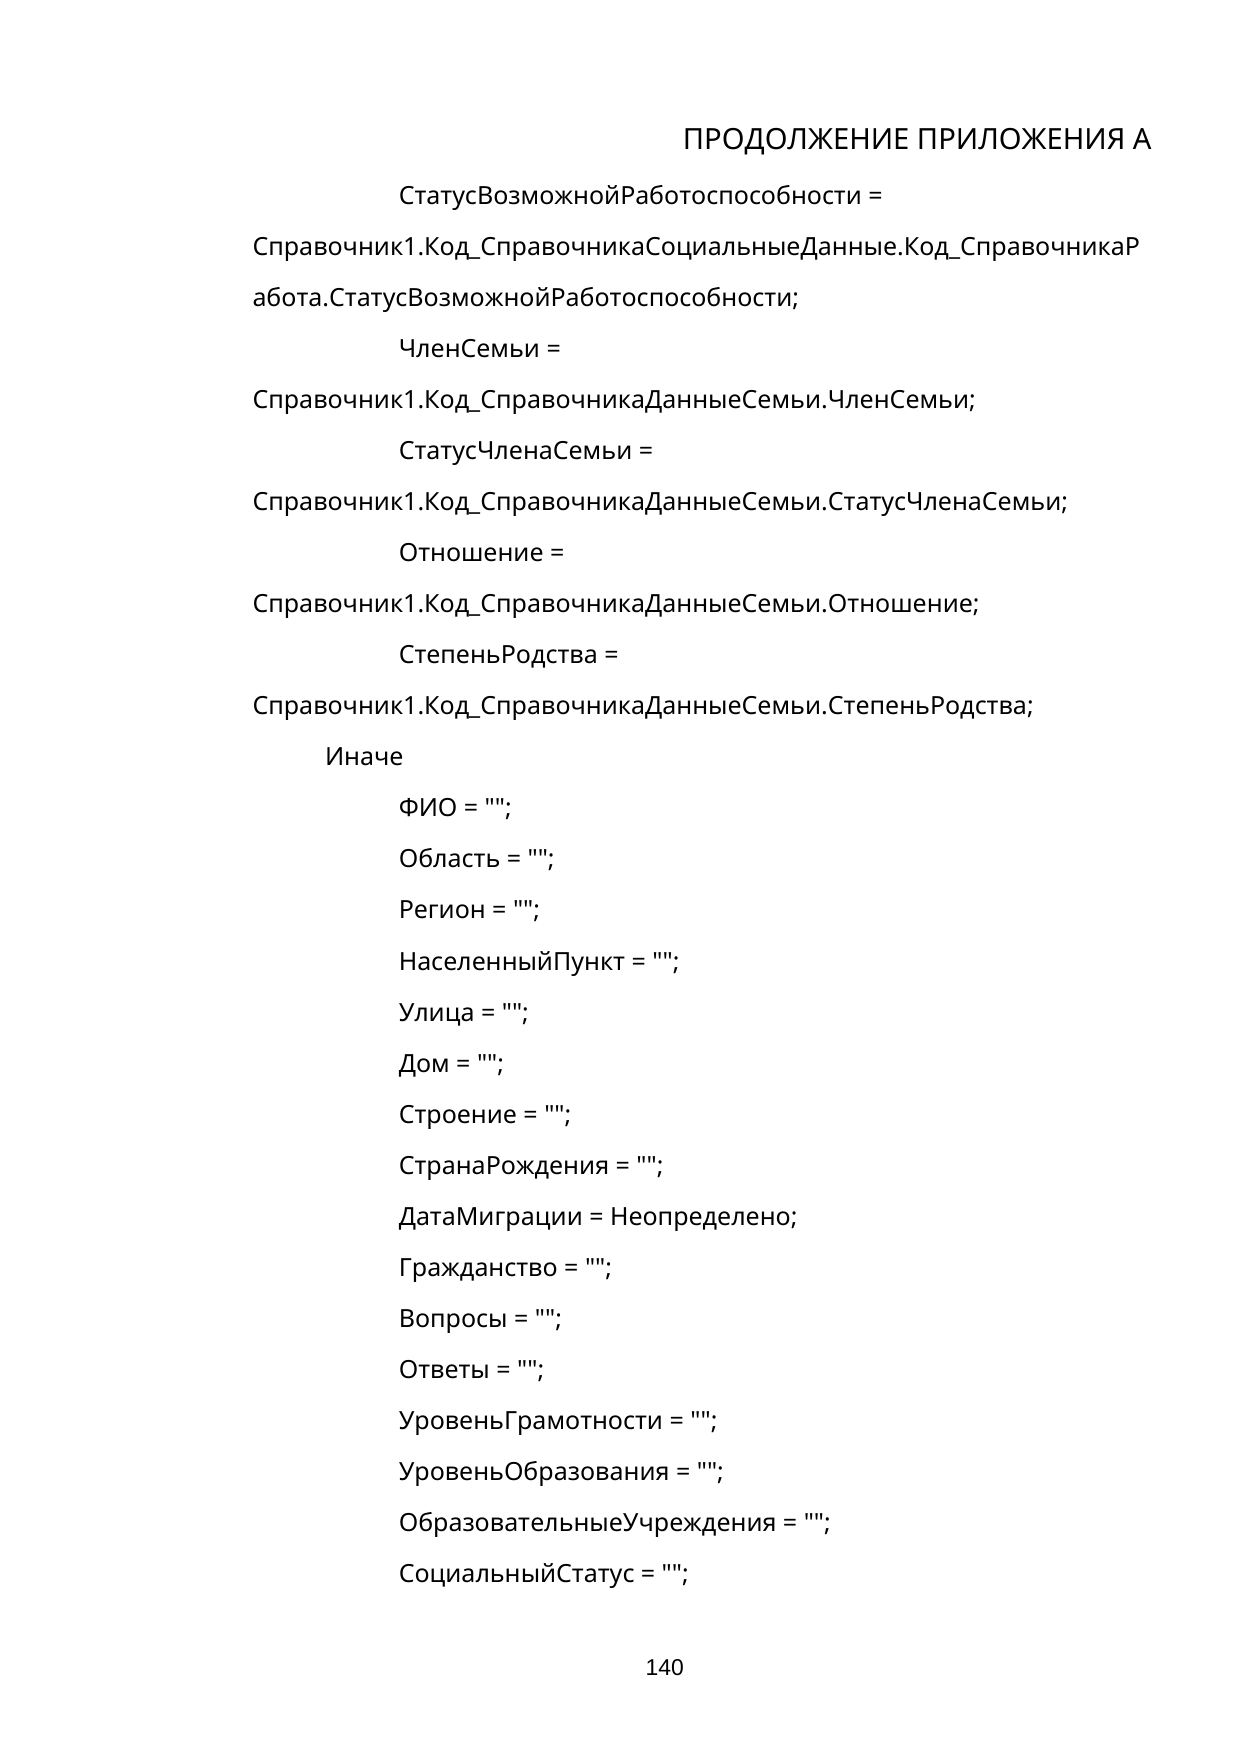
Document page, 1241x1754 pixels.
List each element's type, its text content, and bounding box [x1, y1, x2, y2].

list Гражданство = ""; [252, 1249, 1152, 1283]
list УровеньГрамотности = ""; [252, 1403, 1152, 1437]
list СтатусВозможнойРаботоспособности = Справочник1.Код_СправочникаСоциальныеДанные.Код_СправочникаРабота.СтатусВозможнойРаботоспособности; [252, 178, 1152, 314]
list ЧленСемьи = Справочник1.Код_СправочникаДанныеСемьи.ЧленСемьи; [252, 331, 1152, 416]
list СоциальныйСтатус = ""; [252, 1556, 1152, 1590]
list СтатусЧленаСемьи = Справочник1.Код_СправочникаДанныеСемьи.СтатусЧленаСемьи; [252, 433, 1152, 518]
list Ответы = ""; [252, 1352, 1152, 1386]
list Область = ""; [252, 841, 1152, 875]
list Дом = ""; [252, 1045, 1152, 1079]
list СтранаРождения = ""; [252, 1147, 1152, 1181]
list УровеньОбразования = ""; [252, 1454, 1152, 1488]
list ПРОДОЛЖЕНИЕ ПРИЛОЖЕНИЯ А [177, 118, 1152, 158]
list НаселенныйПункт = ""; [252, 943, 1152, 977]
list Отношение = Справочник1.Код_СправочникаДанныеСемьи.Отношение; [252, 535, 1152, 620]
list Иначе [252, 739, 1152, 773]
list Улица = ""; [252, 994, 1152, 1028]
list Вопросы = ""; [252, 1301, 1152, 1334]
list СтепеньРодства = Справочник1.Код_СправочникаДанныеСемьи.СтепеньРодства; [252, 637, 1152, 722]
list ФИО = ""; [252, 790, 1152, 824]
list Строение = ""; [252, 1096, 1152, 1130]
list ОбразовательныеУчреждения = ""; [252, 1505, 1152, 1539]
list ДатаМиграции = Неопределено; [252, 1198, 1152, 1232]
list Регион = ""; [252, 892, 1152, 926]
